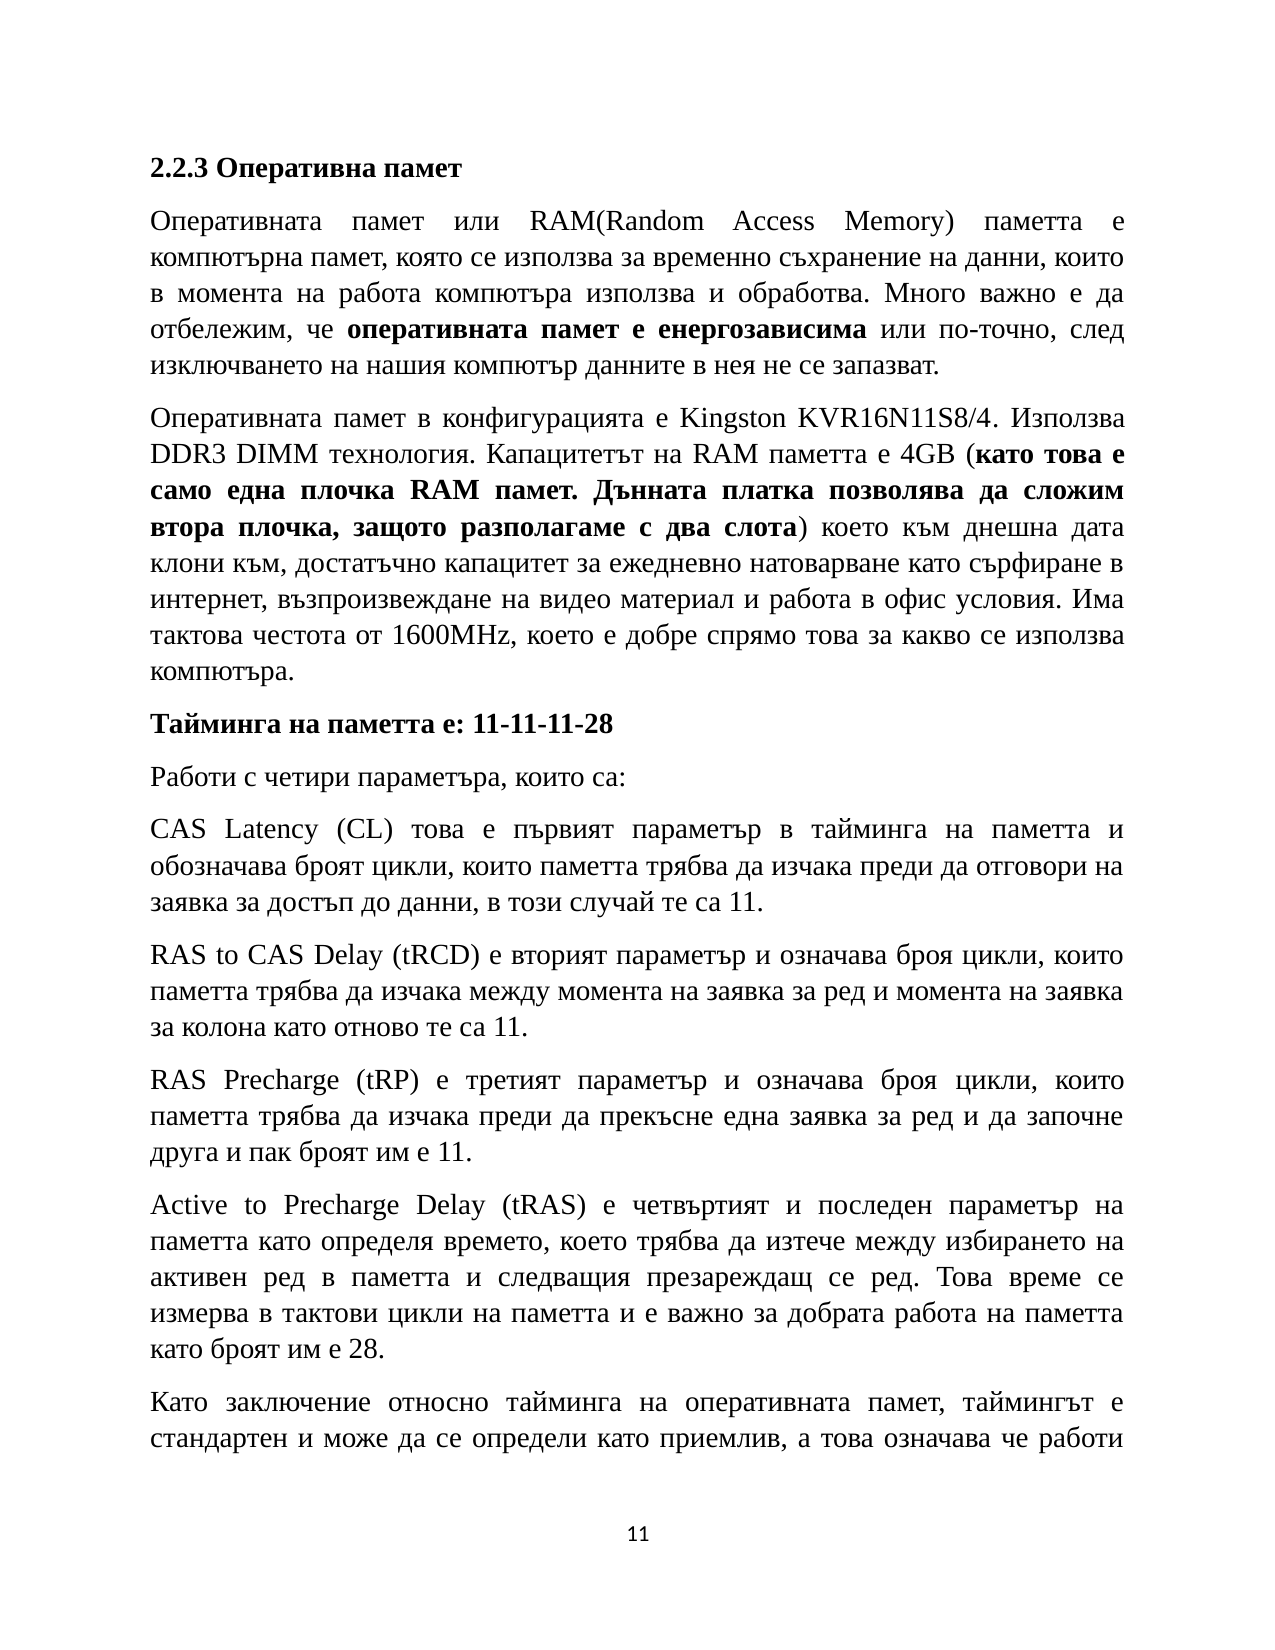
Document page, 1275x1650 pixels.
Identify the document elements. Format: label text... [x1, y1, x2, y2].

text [150, 1384, 1125, 1454]
text Active to Precharge Delay (tRAS) е четвъртият и последен параметър на паметта като определя времето, което трябва да изтече между избирането на активен ред в паметта и следващия презареждащ се ред. Това време се измерва в тактови цикли на паметта и е важно за добрата работа на паметта като броят им е 28. [150, 1187, 1125, 1365]
text CAS Latency (CL) това е първият параметър в тайминга на паметта и обозначава броят цикли, които паметта трябва да изчака преди да отговори на заявка за достъп до данни, в този случай те са 11. [150, 812, 1125, 917]
text RAS to CAS Delay (tRCD) е вторият параметър и означава броя цикли, които паметта трябва да изчака между момента на заявка за ред и момента на заявка за колона като отново те са 11. [150, 937, 1125, 1043]
text Тайминга на паметта е: 11-11-11-28 [150, 706, 1125, 739]
text Работи с четири параметъра, които са: [150, 759, 1125, 792]
text Оперативната памет или RAM(Random Access Memory) паметта е компютърна памет, която се използва за временно съхранение на данни, които в момента на работа компютъра използва и обработва. Много важно е да отбележим, че оперативната памет е енергозависима или по-точно, след изключването на нашия компютър данните в нея не се запазват. [150, 203, 1125, 381]
text 2.2.3 Оперативна памет [150, 150, 1125, 183]
text Оперативната памет в конфигурацията е Kingston KVR16N11S8/4. Използва DDR3 DIMM технология. Капацитетът на RAM паметта е 4GB (като това е само една плочка RAM памет. Дънната платка позволява да сложим втора плочка, защото разполагаме с два слота) което към днешна дата клони към, достатъчно капацитет за ежедневно натоварване като сърфиране в интернет, възпроизвеждане на видео материал и работа в офис условия. Има тактова честота от 1600МHz, което е добре спрямо това за какво се използва компютъра. [150, 400, 1125, 687]
text RAS Precharge (tRP) е третият параметър и означава броя цикли, които паметта трябва да изчака преди да прекъсне една заявка за ред и да започне друга и пак броят им е 11. [150, 1062, 1125, 1168]
